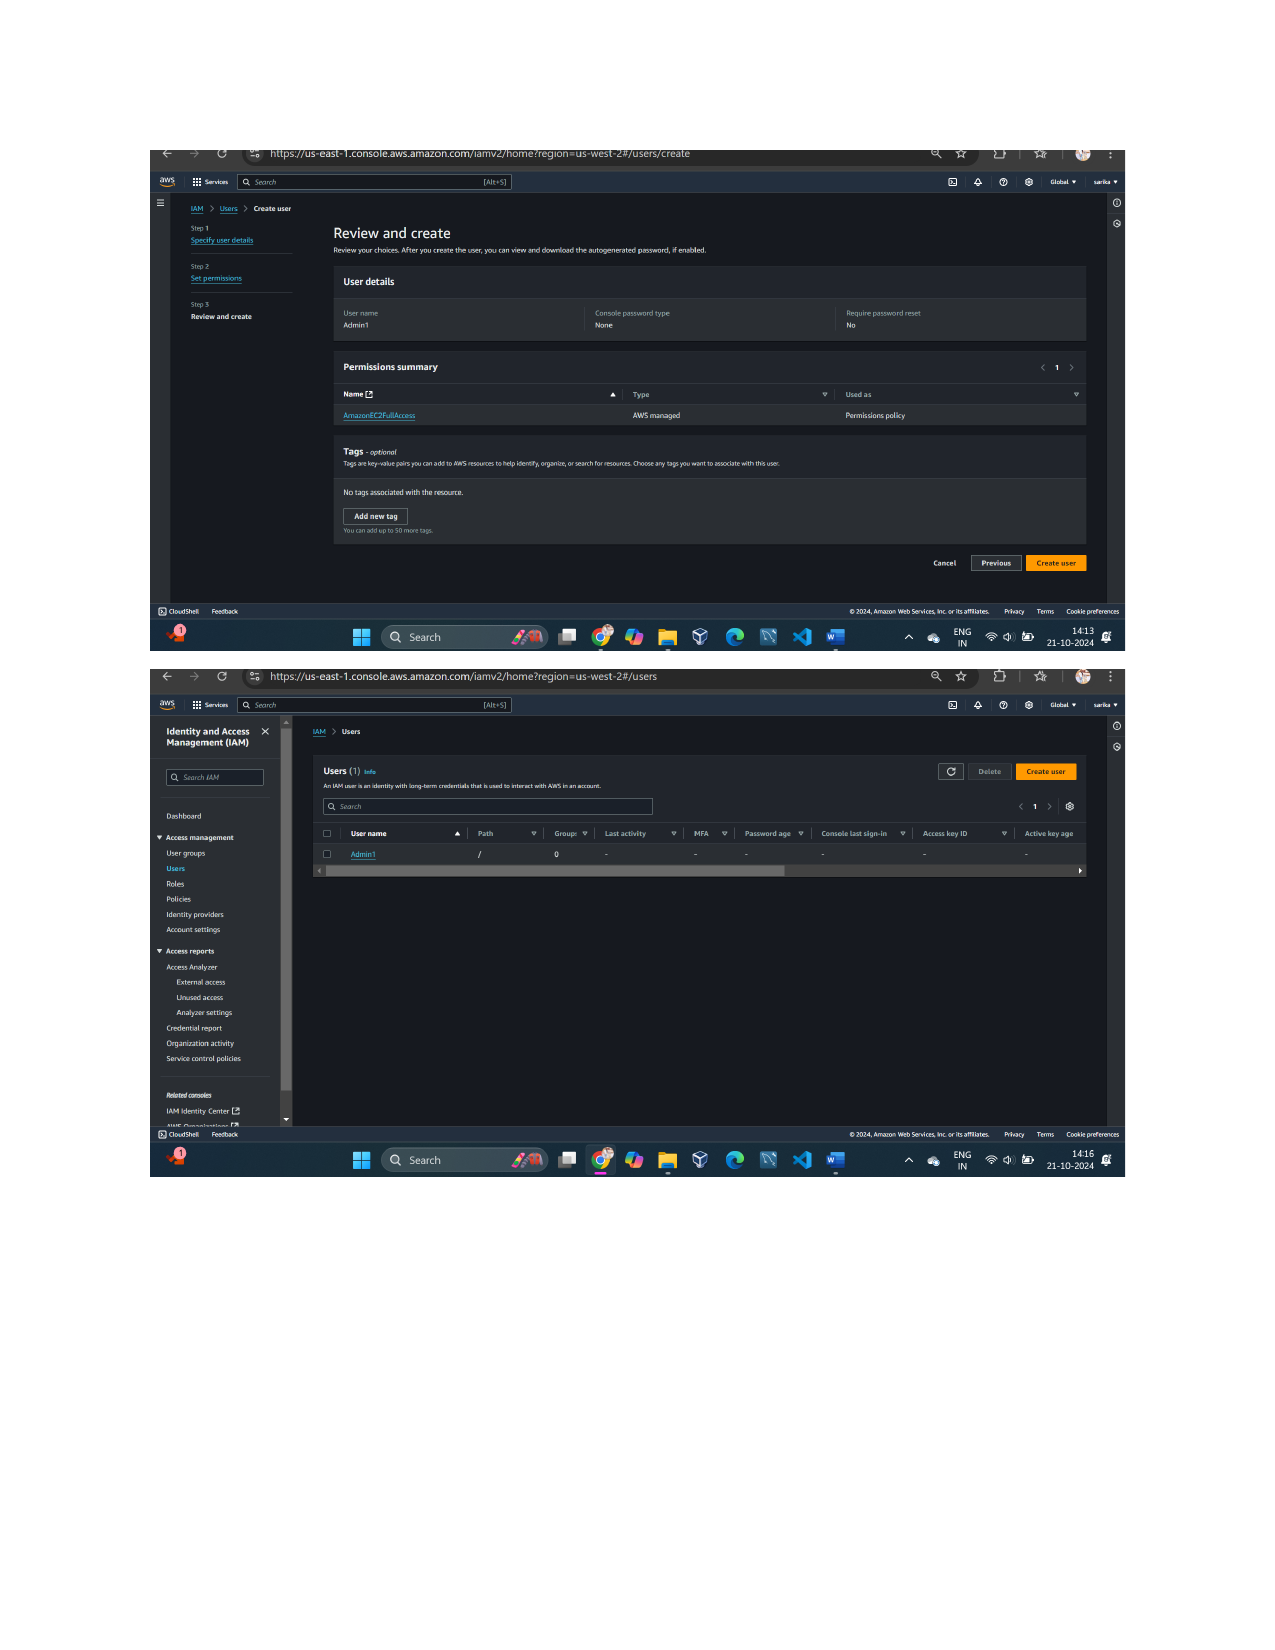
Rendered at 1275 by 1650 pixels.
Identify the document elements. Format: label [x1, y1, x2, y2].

picture [150, 150, 1125, 651]
picture [150, 669, 1125, 1177]
